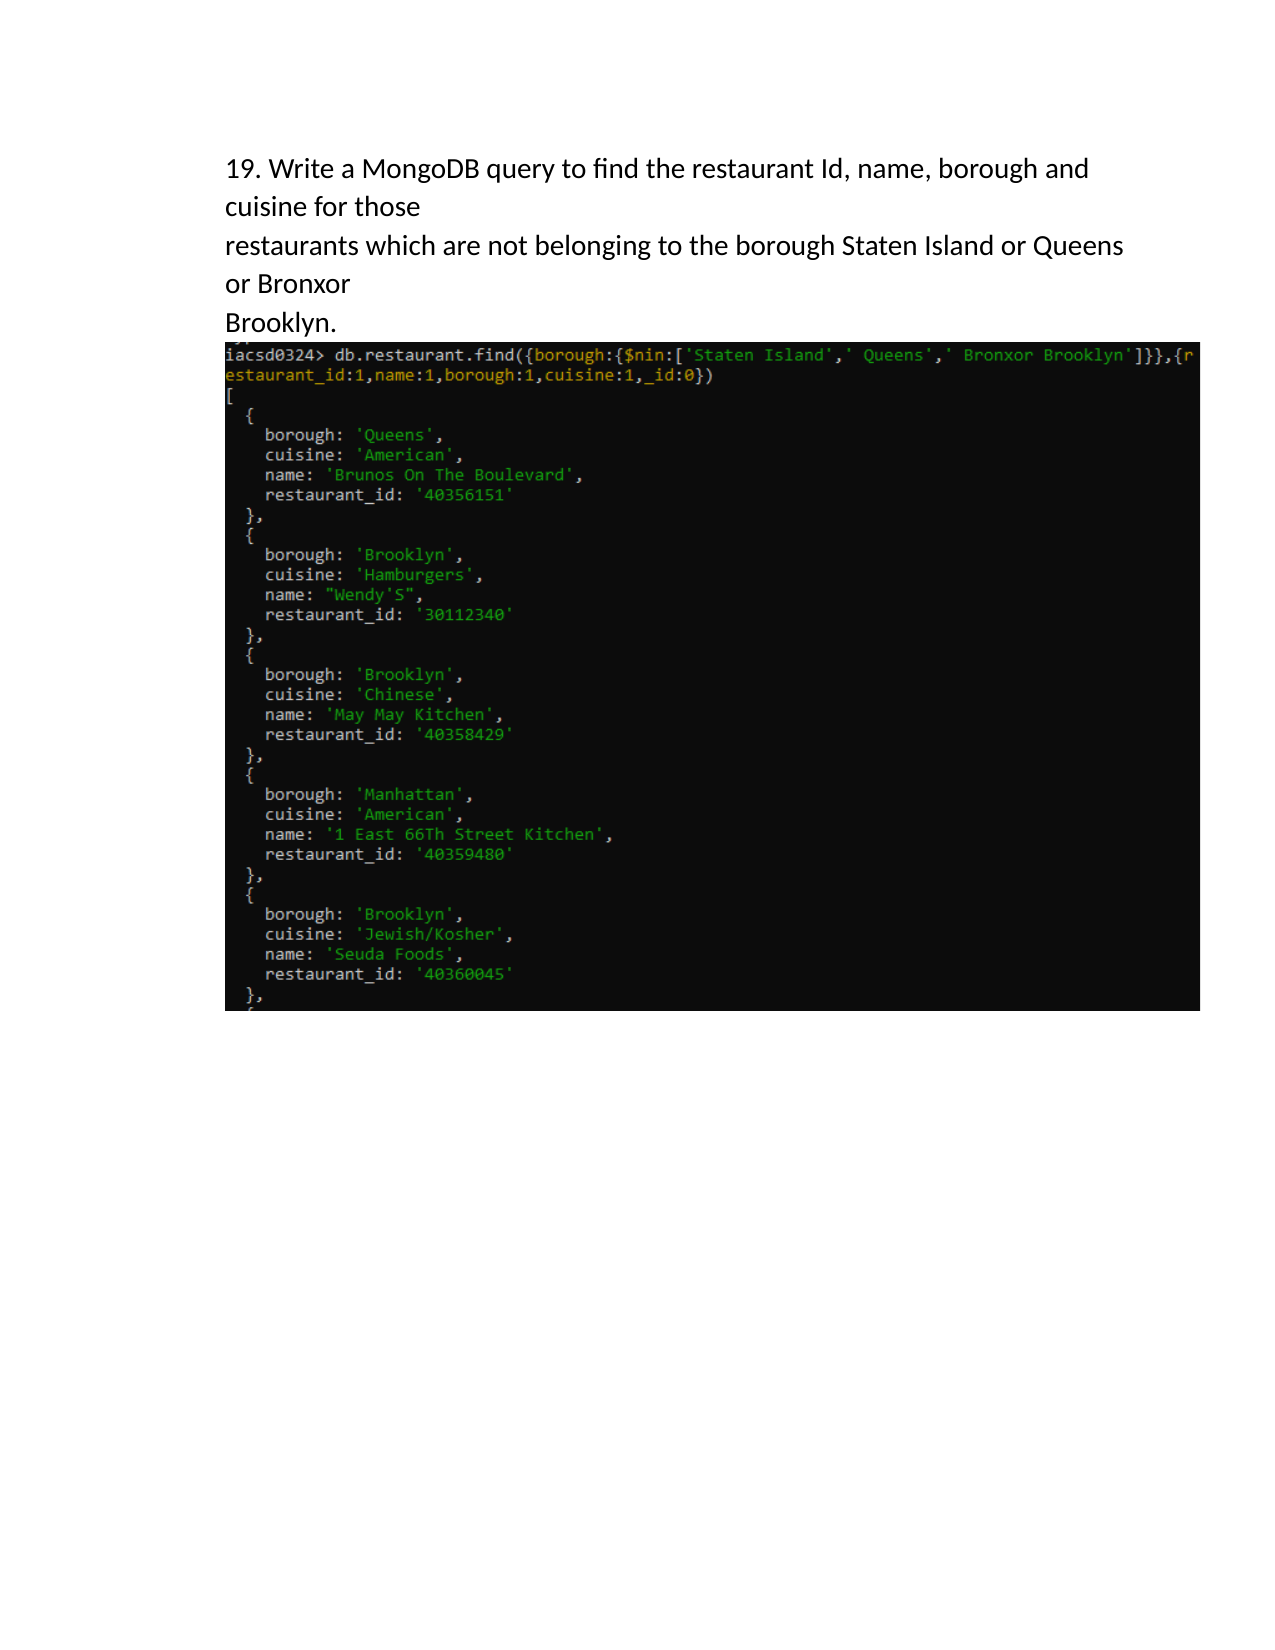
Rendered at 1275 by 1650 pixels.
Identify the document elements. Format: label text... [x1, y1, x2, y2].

list Brooklyn. [225, 304, 1125, 339]
list restaurants which are not belonging to the borough Staten Island or Queens or Bronxor [225, 227, 1125, 301]
list 19. Write a MongoDB query to find the restaurant Id, name, borough and cuisine for those [225, 150, 1125, 224]
picture [225, 342, 1200, 1011]
